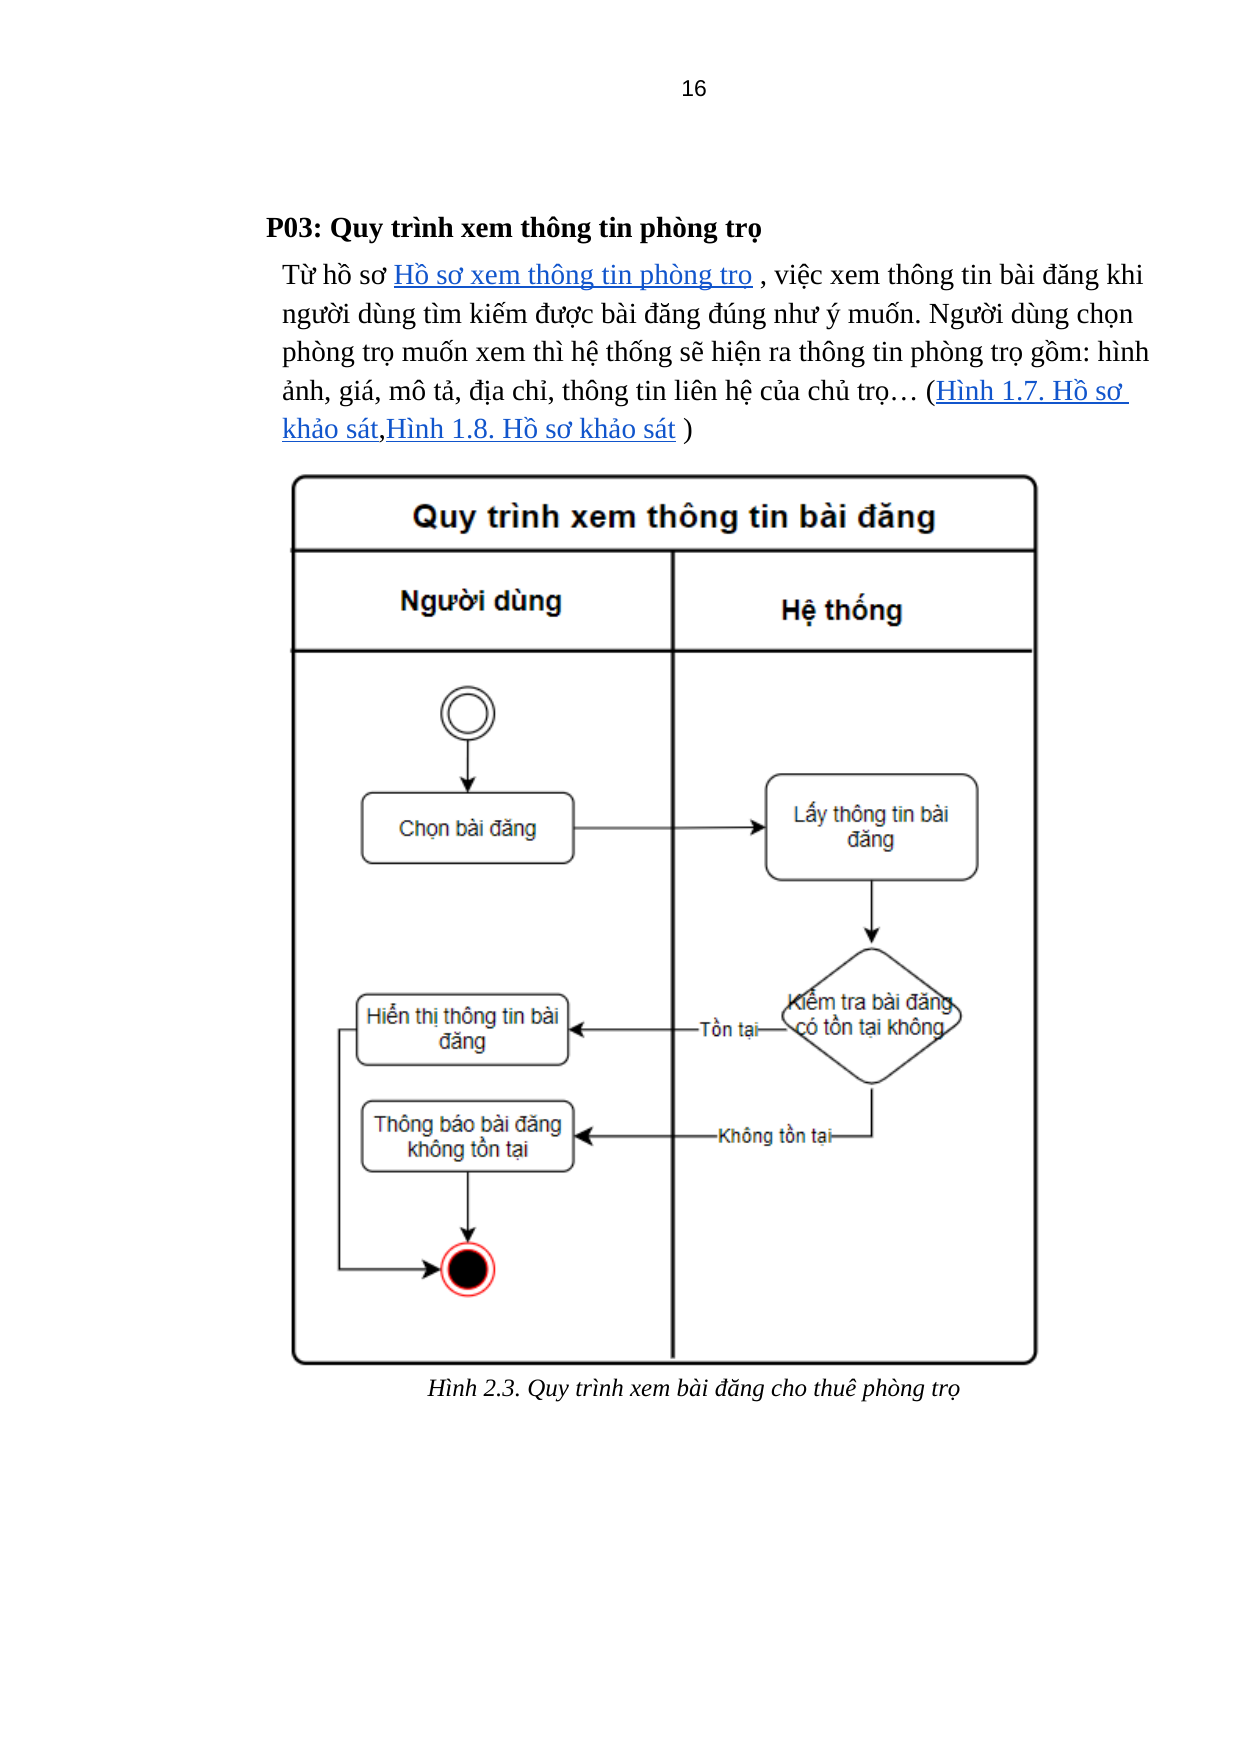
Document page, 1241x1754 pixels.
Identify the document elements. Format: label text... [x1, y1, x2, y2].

text Hình 2.3. Quy trình xem bài đăng cho thuê phòng trọ [207, 1373, 1181, 1402]
subtitle P03: Quy trình xem thông tin phòng trọ [266, 211, 1181, 244]
picture [281, 448, 1051, 1370]
